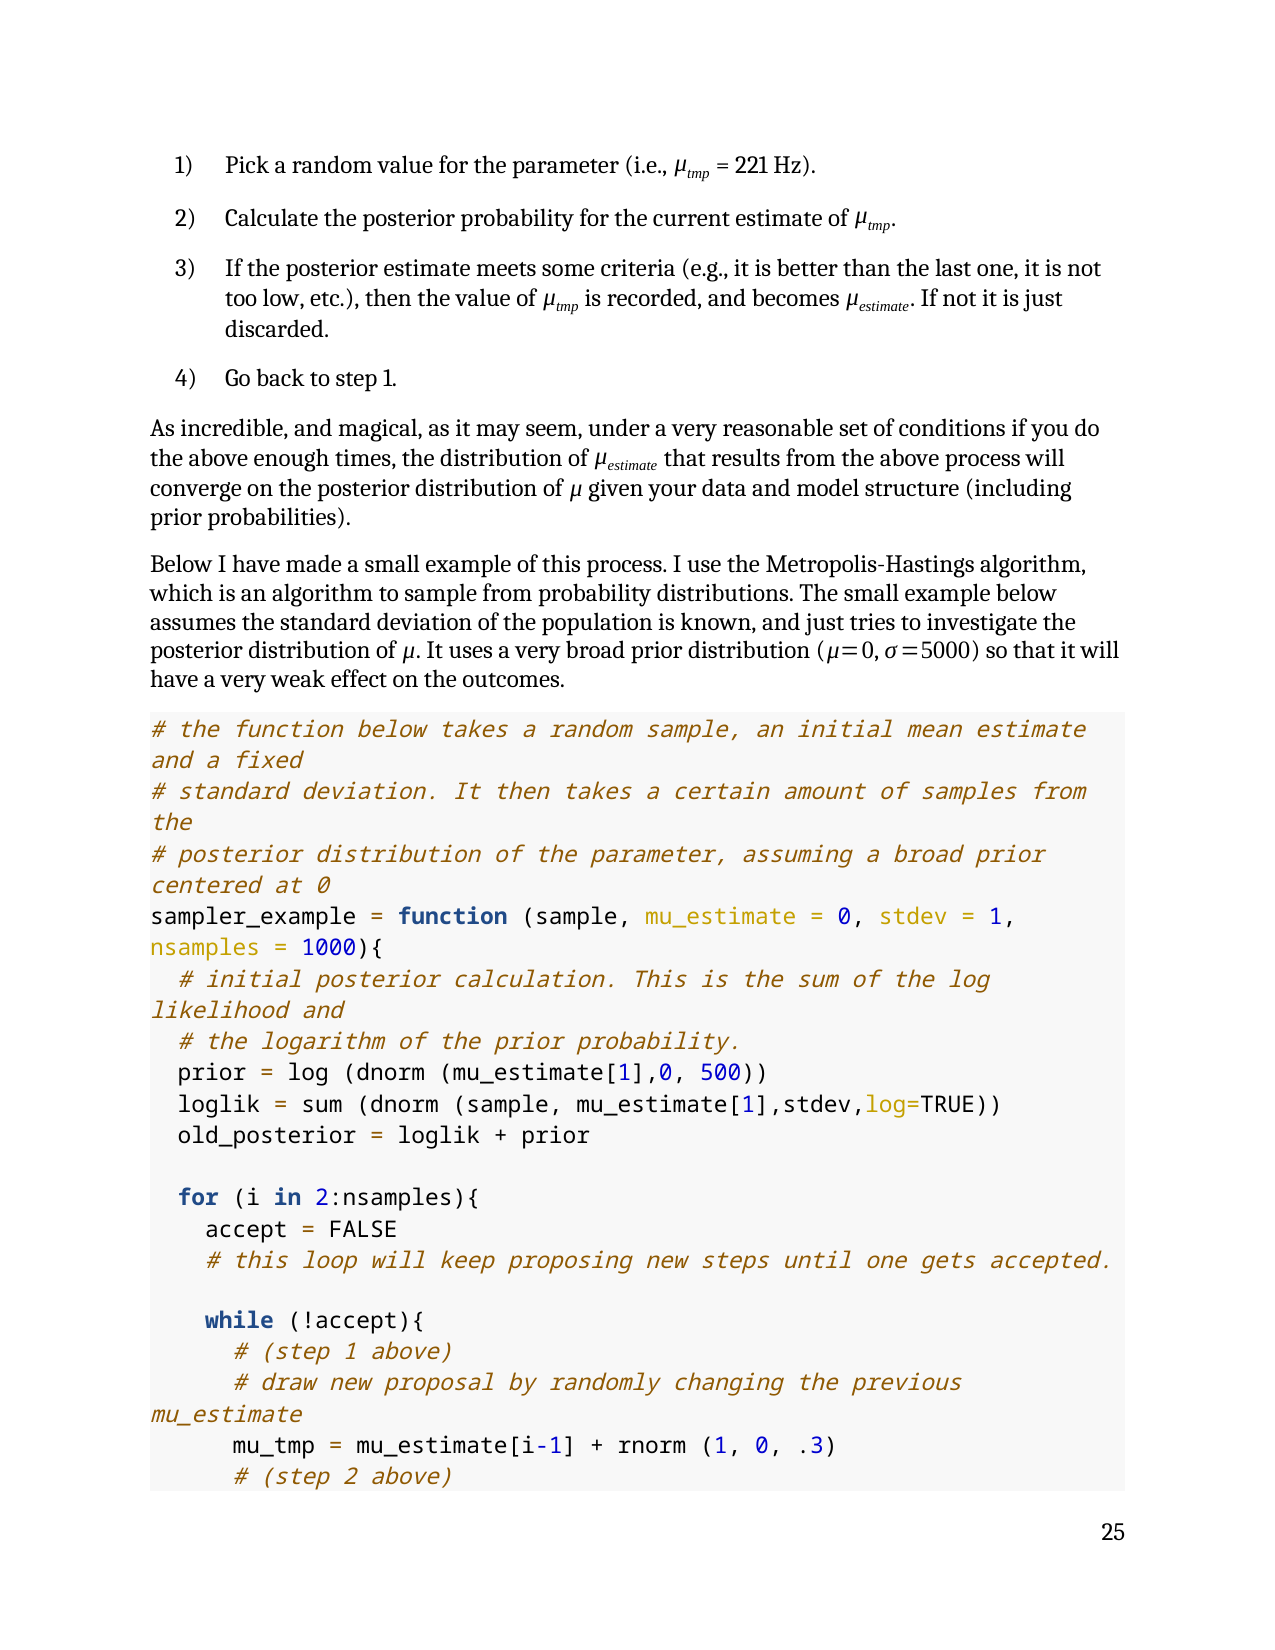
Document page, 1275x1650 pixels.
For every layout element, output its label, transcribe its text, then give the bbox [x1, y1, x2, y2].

list Pick a random value for the parameter (i.e., = 221 Hz). [175, 150, 1125, 181]
list Calculate the posterior probability for the current estimate of . [175, 202, 1125, 233]
list If the posterior estimate meets some criteria (e.g., it is better than the last one, it is not too low, etc.), then the value of is recorded, and becomes . If not it is just discarded. [175, 254, 1125, 343]
text Below I have made a small example of this process. I use the Metropolis-Hastings algorithm, which is an algorithm to sample from probability distributions. The small example below assumes the standard deviation of the population is known, and just tries to investigate the posterior distribution of . It uses a very broad prior distribution (, ) so that it will have a very weak effect on the outcomes. [150, 550, 1125, 694]
list Go back to step 1. [175, 364, 1125, 393]
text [150, 712, 1125, 1491]
text As incredible, and magical, as it may seem, under a very reasonable set of conditions if you do the above enough times, the distribution of that results from the above process will converge on the posterior distribution of given your data and model structure (including prior probabilities). [150, 414, 1125, 531]
